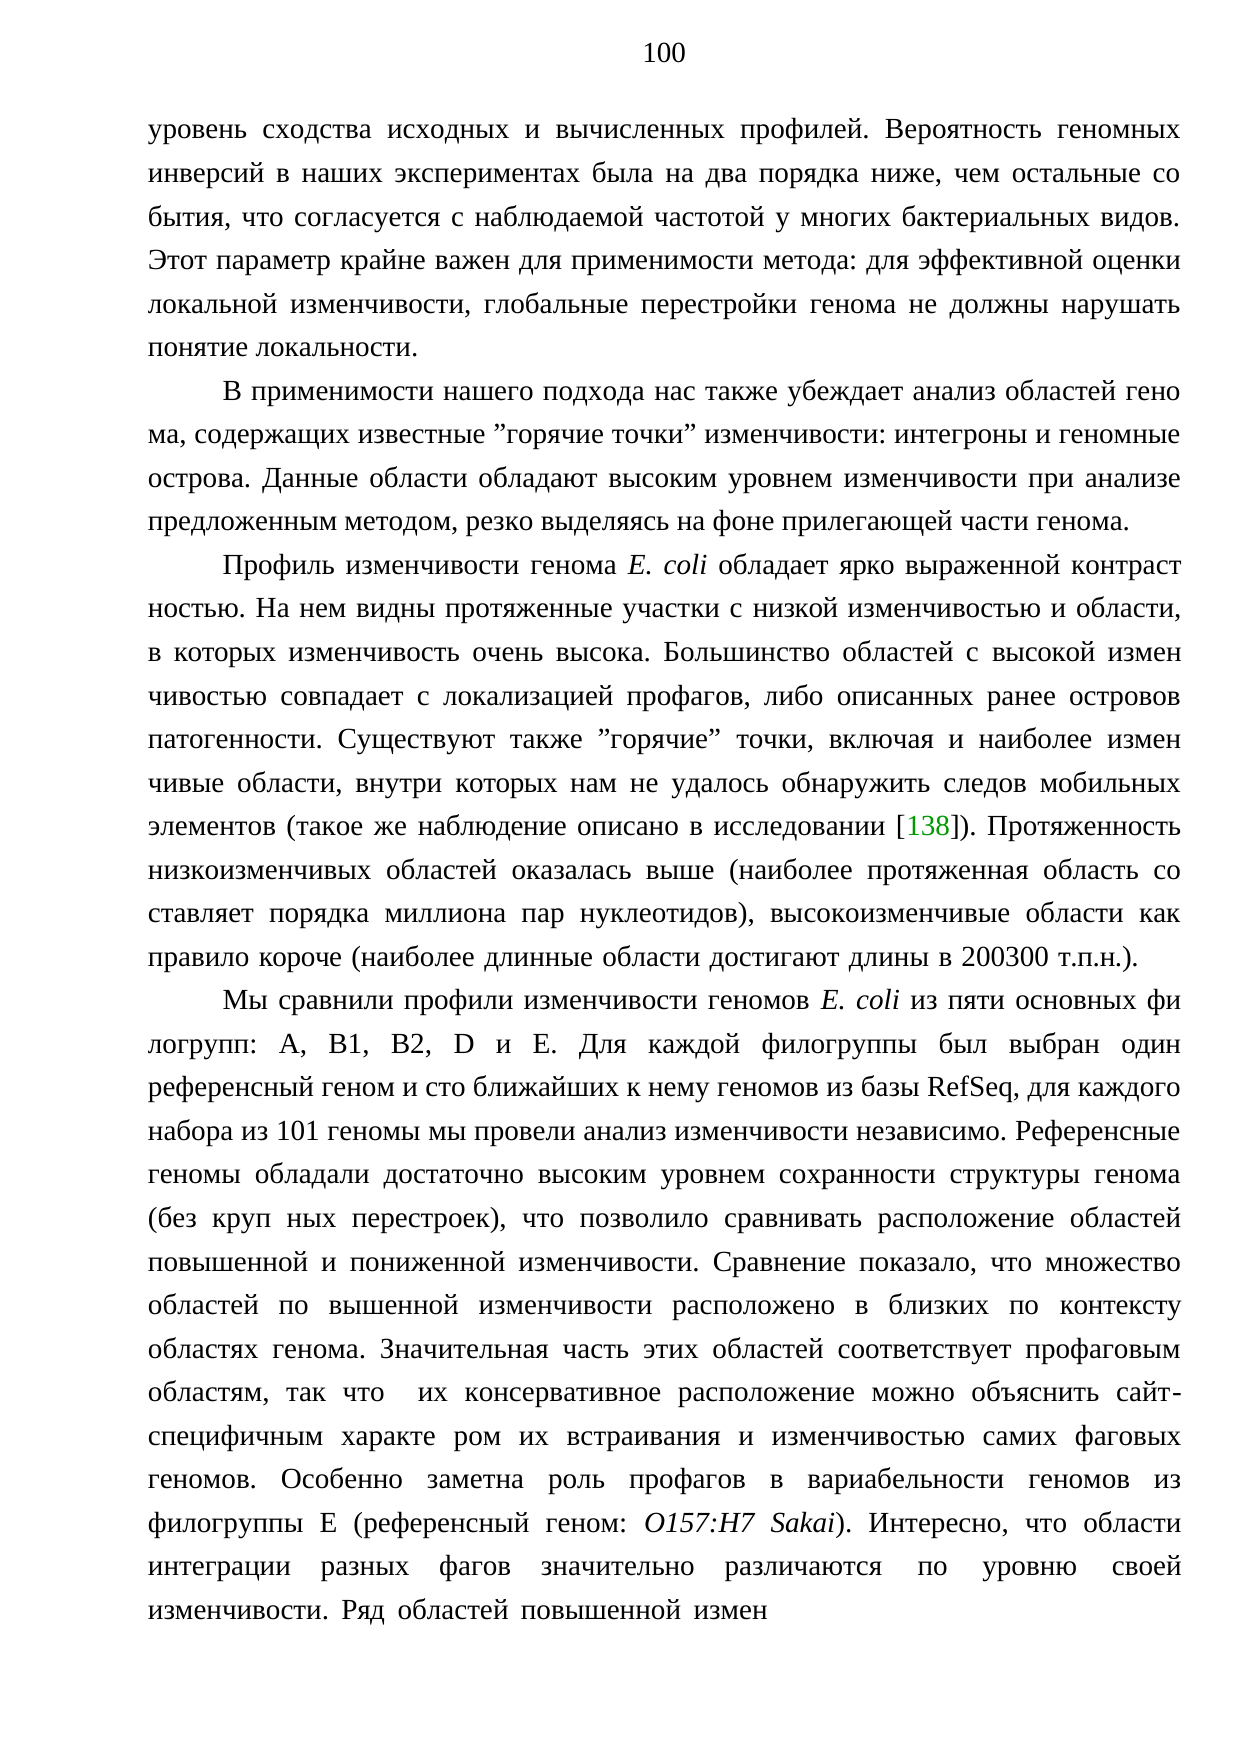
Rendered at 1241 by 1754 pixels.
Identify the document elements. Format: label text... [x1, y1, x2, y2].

text Профиль изменчивости генома E. coli обладает ярко выраженной контраст­ ностью. На нем видны протяженные участки с низкой изменчивостью и области, в которых изменчивость очень высока. Большинство областей с высокой измен­ чивостью совпадает с локализацией профагов, либо описанных ранее островов патогенности. Существуют также ”горячие” точки, включая и наиболее измен­ чивые области, внутри которых нам не удалось обнаружить следов мобильных элементов (такое же наблюдение описано в исследовании [138]). Протяженность низко­изменчивых областей оказалась выше (наиболее протяженная область со­ ставляет порядка миллиона пар нуклеотидов), высокоизменчивые области как правило короче (наиболее длинные области достигают длины в 200­300 т.п.н.). [148, 547, 1181, 972]
text Мы сравнили профили изменчивости геномов E. coli из пяти основных фи­ логрупп: A, B1, B2, D и E. Для каждой филогруппы был выбран один референсный геном и сто ближайших к нему геномов из базы RefSeq, для каждого набора из 101 геномы мы провели анализ изменчивости независимо. Референсные геномы обладали достаточно высоким уровнем сохранности структуры генома (без круп­ ных перестроек), что позволило сравнивать расположение областей повышенной и пониженной изменчивости. Сравнение показало, что множество областей по­ вышенной изменчивости расположено в близких по контексту областях генома. Значительная часть этих областей соответствует профаговым областям, так что их консервативное расположение можно объяснить сайт­специфичным характе­ ром их встраивания и изменчивостью самих фаговых геномов. Особенно заметна роль профагов в вариабельности геномов из филогруппы E (референсный геном: O157:H7 Sakai). Интересно, что области интеграции разных фагов значительно различаются по уровню своей изменчивости. Ряд областей повышенной измен­ [148, 982, 1182, 1626]
text уровень сходства исходных и вычисленных профилей. Вероятность геномных инверсий в наших экспериментах была на два порядка ниже, чем остальные со­ бытия, что согласуется с наблюдаемой частотой у многих бактериальных видов. Этот параметр крайне важен для применимости метода: для эффективной оценки локальной изменчивости, глобальные перестройки генома не должны нарушать понятие локальности. [148, 112, 1181, 363]
text В применимости нашего подхода нас также убеждает анализ областей гено­ ма, содержащих известные ”горячие точки” изменчивости: интегроны и геномные острова. Данные области обладают высоким уровнем изменчивости при анализе предложенным методом, резко выделяясь на фоне прилегающей части генома. [148, 373, 1182, 537]
